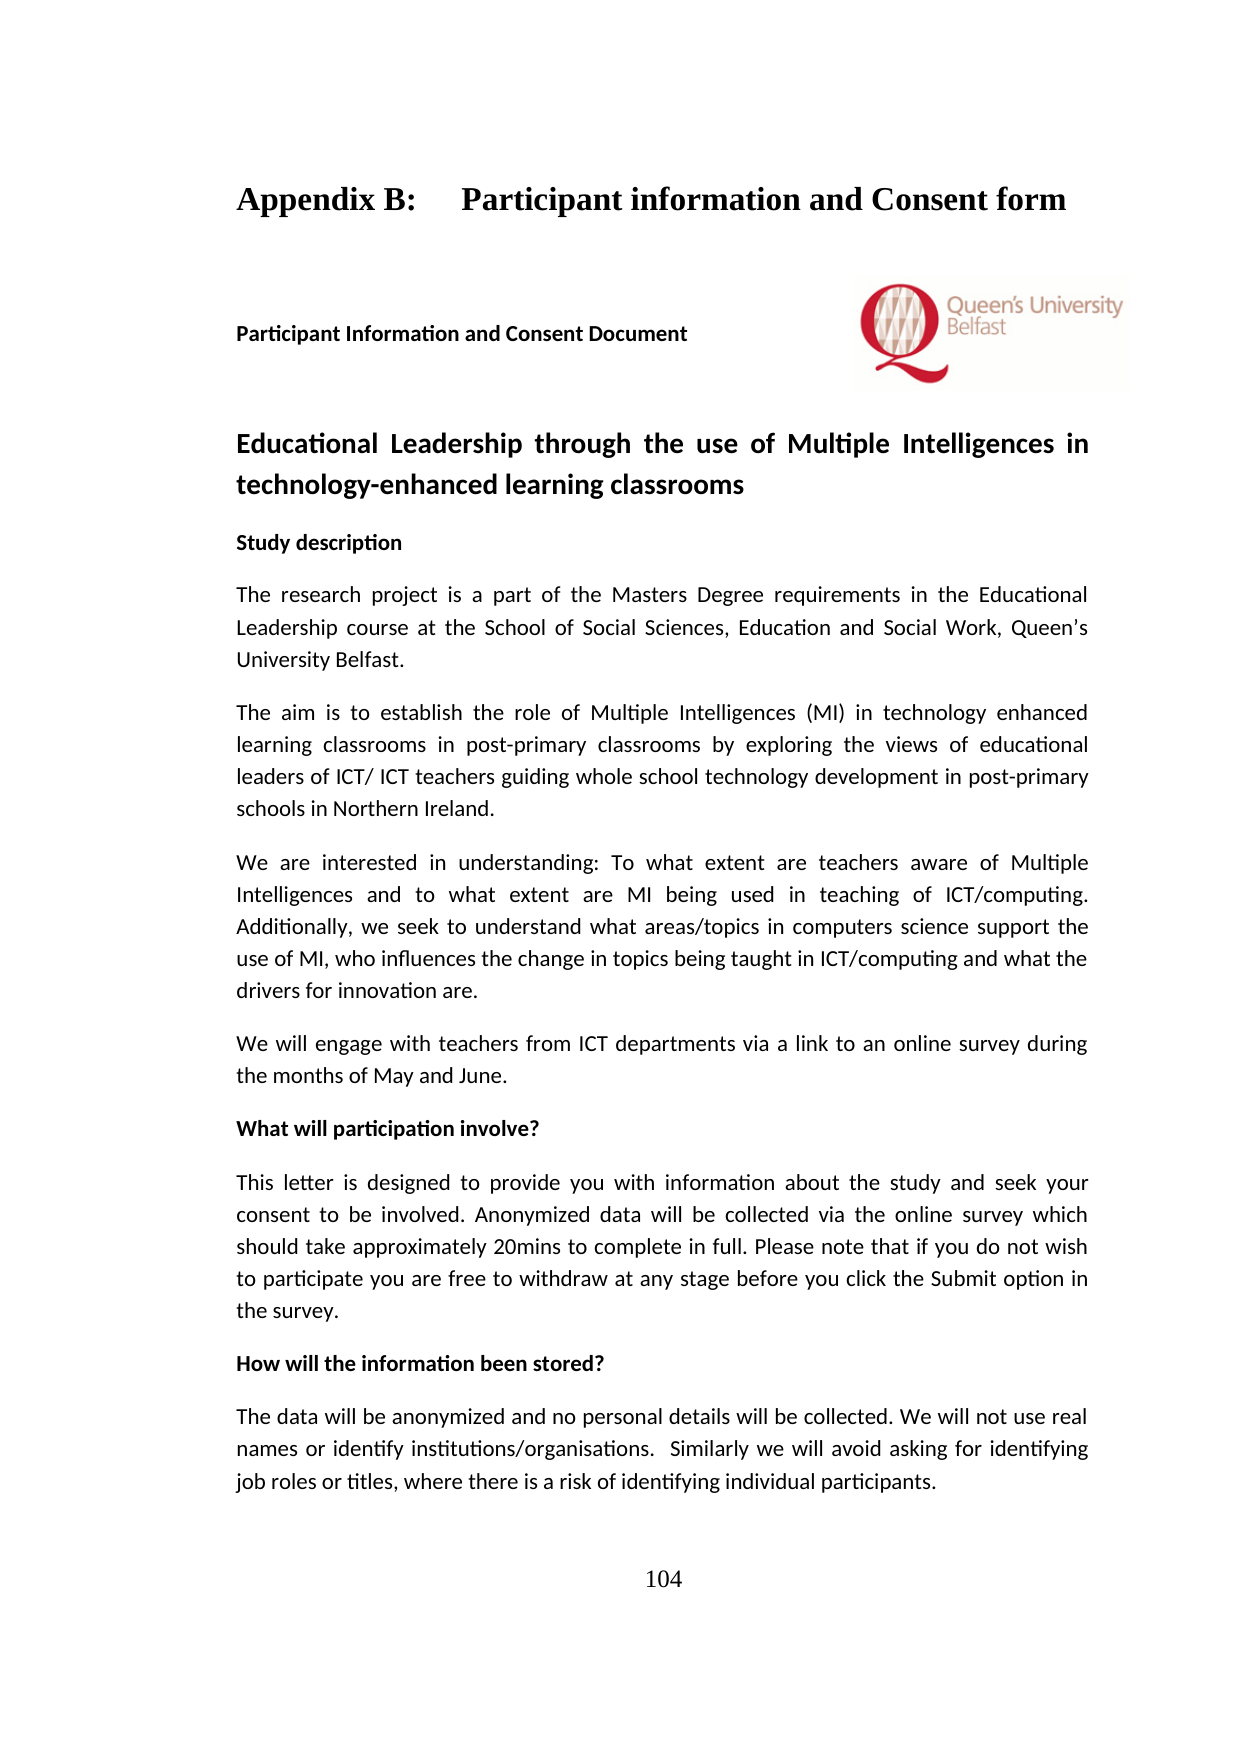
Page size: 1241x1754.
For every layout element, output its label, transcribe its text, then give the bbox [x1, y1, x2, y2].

text We will engage with teachers from ICT departments via a link to an online survey during the months of May and June. [236, 1029, 1090, 1089]
text This letter is designed to provide you with information about the study and seek your consent to be involved. Anonymized data will be collected via the online survey which should take approximately 20mins to complete in full. Please note that if you do not wish to participate you are free to withdraw at any stage before you click the Submit option in the survey. [236, 1168, 1090, 1324]
text How will the information been stored? [236, 1349, 1090, 1377]
text The data will be anonymized and no personal details will be collected. We will not use real names or identify institutions/organisations. Similarly we will avoid asking for identifying job roles or titles, where there is a risk of identifying individual participants. [236, 1402, 1090, 1495]
text The aim is to establish the role of Multiple Intelligences (MI) in technology enhanced learning classrooms in post-primary classrooms by exploring the views of educational leaders of ICT/ ICT teachers guiding whole school technology development in post-primary schools in Northern Ireland. [236, 698, 1090, 823]
text Study description [236, 528, 1090, 556]
picture [853, 276, 1130, 391]
text Participant Information and Consent Document [236, 319, 1090, 347]
subtitle Appendix B: Participant information and Consent form [236, 179, 1090, 217]
text What will participation involve? [236, 1114, 1090, 1143]
text Educational Leadership through the use of Multiple Intelligences in technology-enhanced learning classrooms [236, 425, 1090, 501]
text We are interested in understanding: To what extent are teachers aware of Multiple Intelligences and to what extent are MI being used in teaching of ICT/computing. Additionally, we seek to understand what areas/topics in computers science support the use of MI, who influences the change in topics being taught in ICT/computing and what the drivers for innovation are. [236, 848, 1090, 1004]
text The research project is a part of the Masters Degree requirements in the Educational Leadership course at the School of Social Sciences, Education and Social Work, Queen’s University Belfast. [236, 581, 1090, 673]
